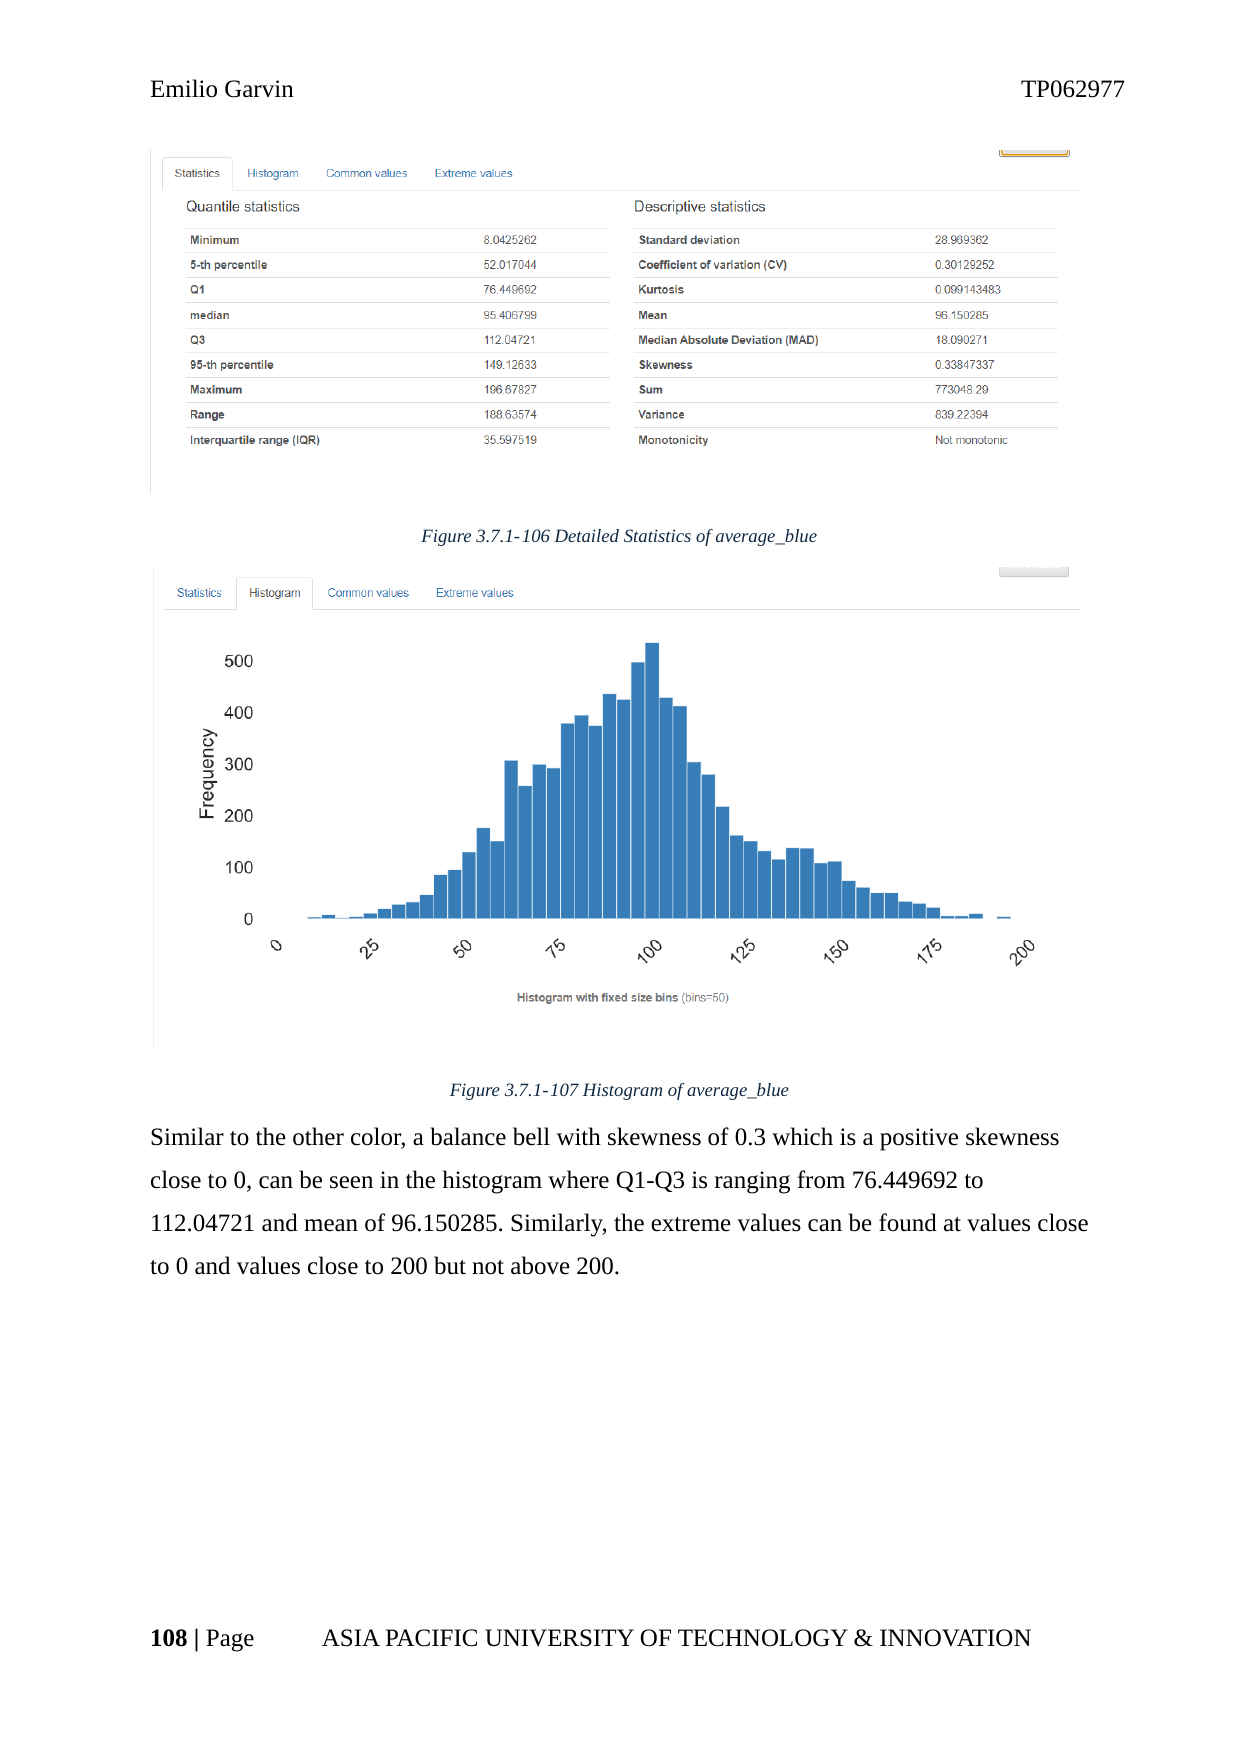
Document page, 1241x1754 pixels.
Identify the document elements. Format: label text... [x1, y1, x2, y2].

picture [150, 150, 1091, 494]
picture [150, 567, 1091, 1049]
text Similar to the other color, a balance bell with skewness of 0.3 which is a positive skewness close to 0, can be seen in the histogram where Q1-Q3 is ranging from 76.449692 to 112.04721 and mean of 96.150285. Similarly, the extreme values can be found at values close to 0 and values close to 200 but not above 200. [150, 1122, 1090, 1280]
